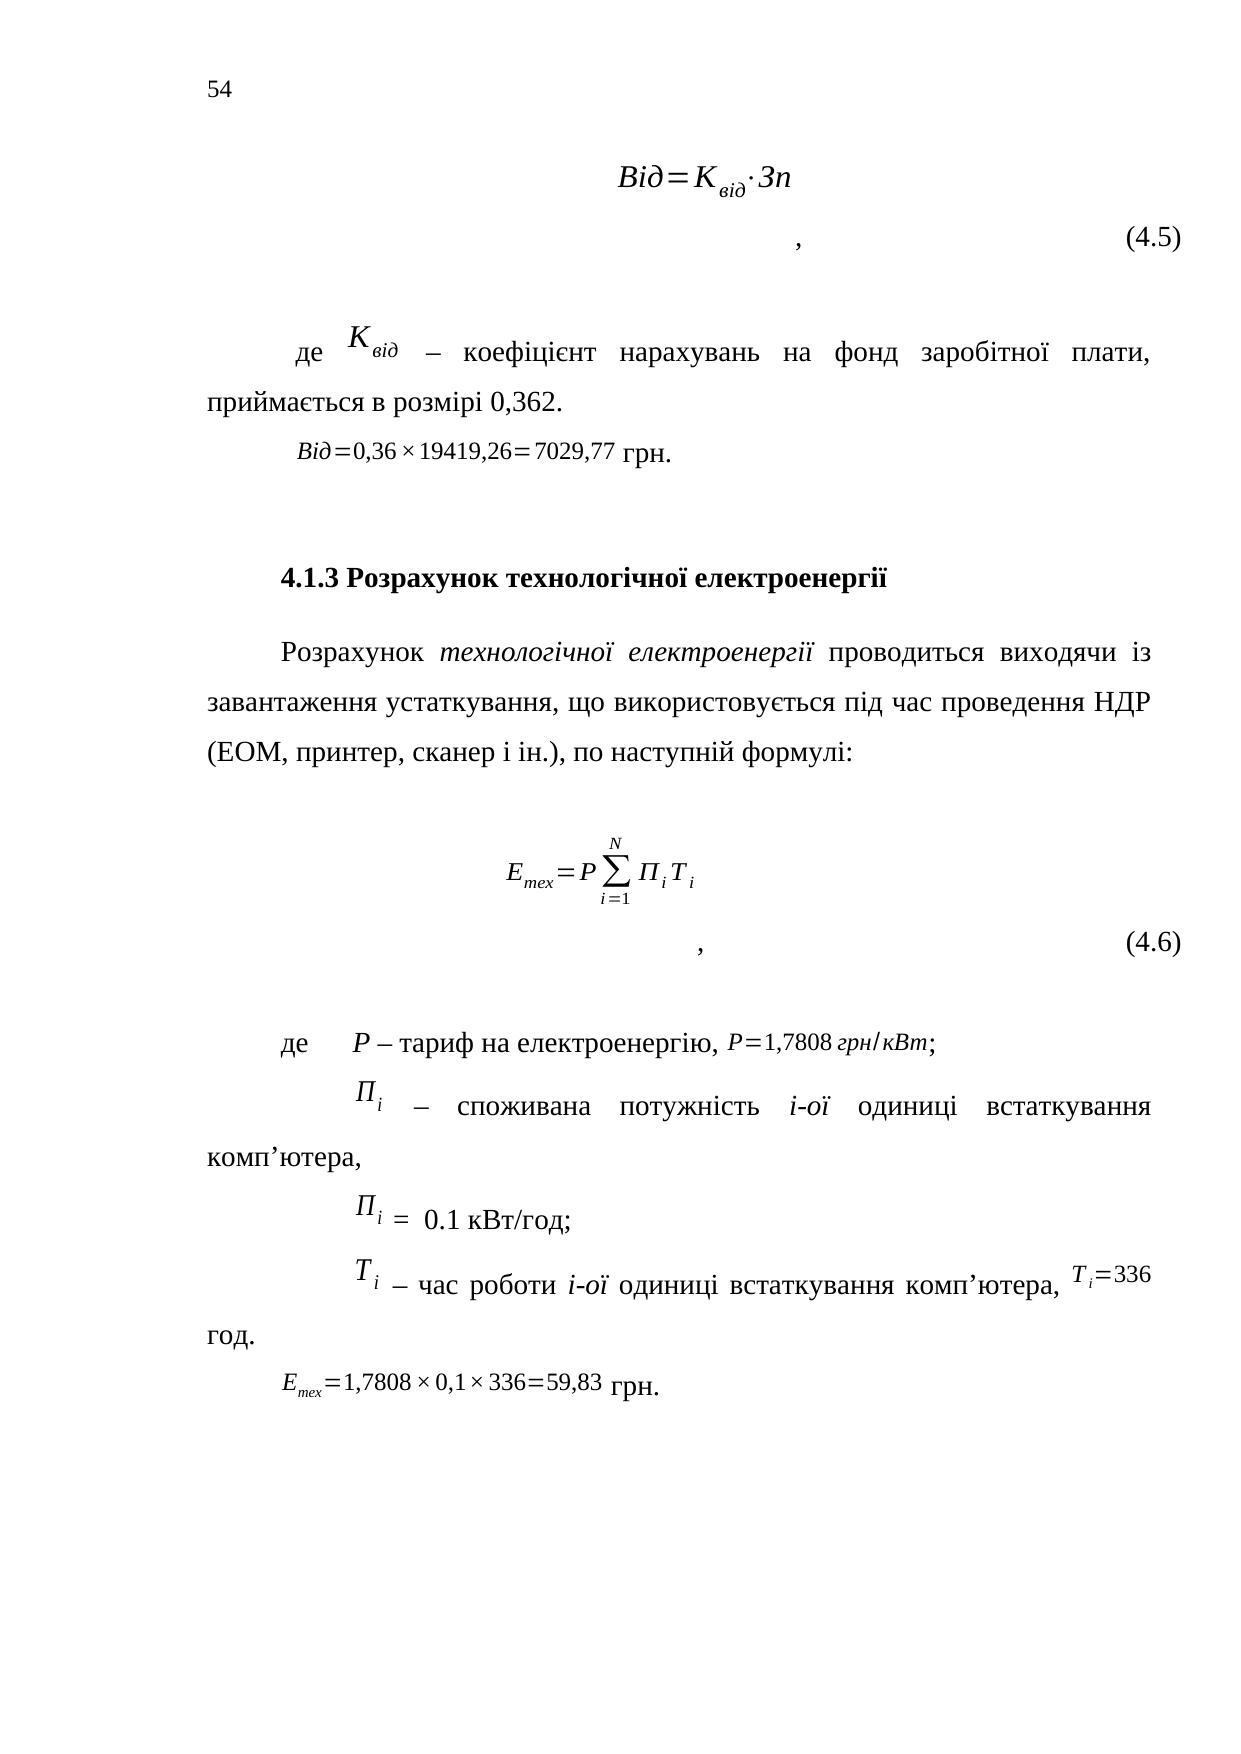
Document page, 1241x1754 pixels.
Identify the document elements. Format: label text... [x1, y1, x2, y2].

text де – коефіцієнт нарахувань на фонд заробітної плати, приймається в розмірі 0,362. [207, 319, 1152, 418]
text – час роботи i-ої одиниці встаткування комп’ютера, год. [207, 1252, 1152, 1351]
subtitle 4.1.3 Розрахунок технологічної електроенергії [207, 560, 1152, 594]
text Розрахунок технологічної електроенергії проводиться виходячи із завантаження устаткування, що використовується під час проведення НДР (ЕОМ, принтер, сканер і ін.), по наступній формулі: [207, 634, 1152, 768]
text грн. [207, 435, 1152, 468]
text – споживана потужність i-ої одиниці встаткування комп’ютера, [207, 1075, 1152, 1172]
text = 0.1 кВт/год; [207, 1189, 1152, 1235]
text грн. [281, 1368, 1152, 1402]
text , (4.5) [207, 160, 1152, 252]
text , (4.6) [207, 835, 1152, 958]
text де Р – тариф на електроенергію, ; [207, 1025, 1152, 1059]
